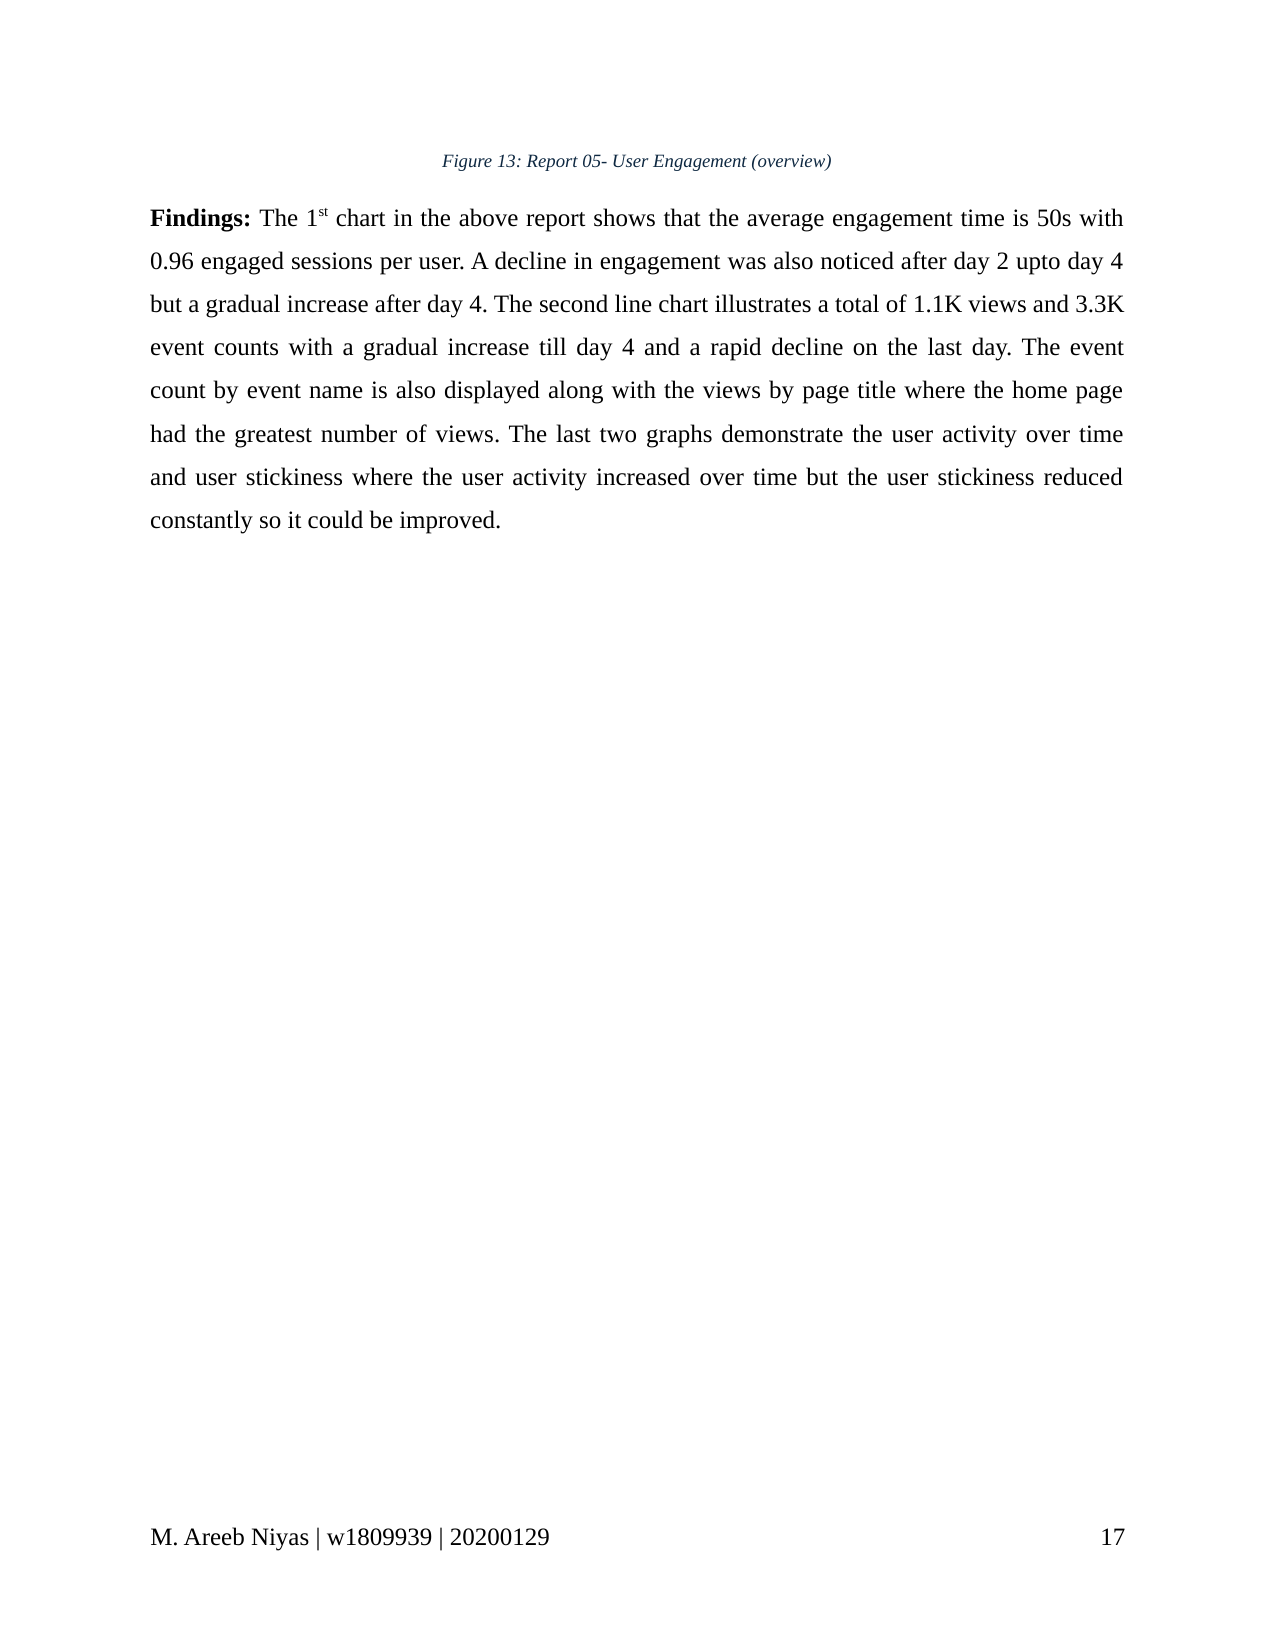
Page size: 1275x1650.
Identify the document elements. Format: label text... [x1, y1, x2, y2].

text Figure 13: Report 05- User Engagement (overview) [150, 150, 1125, 172]
text Findings: The 1st chart in the above report shows that the average engagement time is 50s with 0.96 engaged sessions per user. A decline in engagement was also noticed after day 2 upto day 4 but a gradual increase after day 4. The second line chart illustrates a total of 1.1K views and 3.3K event counts with a gradual increase till day 4 and a rapid decline on the last day. The event count by event name is also displayed along with the views by page title where the home page had the greatest number of views. The last two graphs demonstrate the user activity over time and user stickiness where the user activity increased over time but the user stickiness reduced constantly so it could be improved. [150, 203, 1125, 534]
